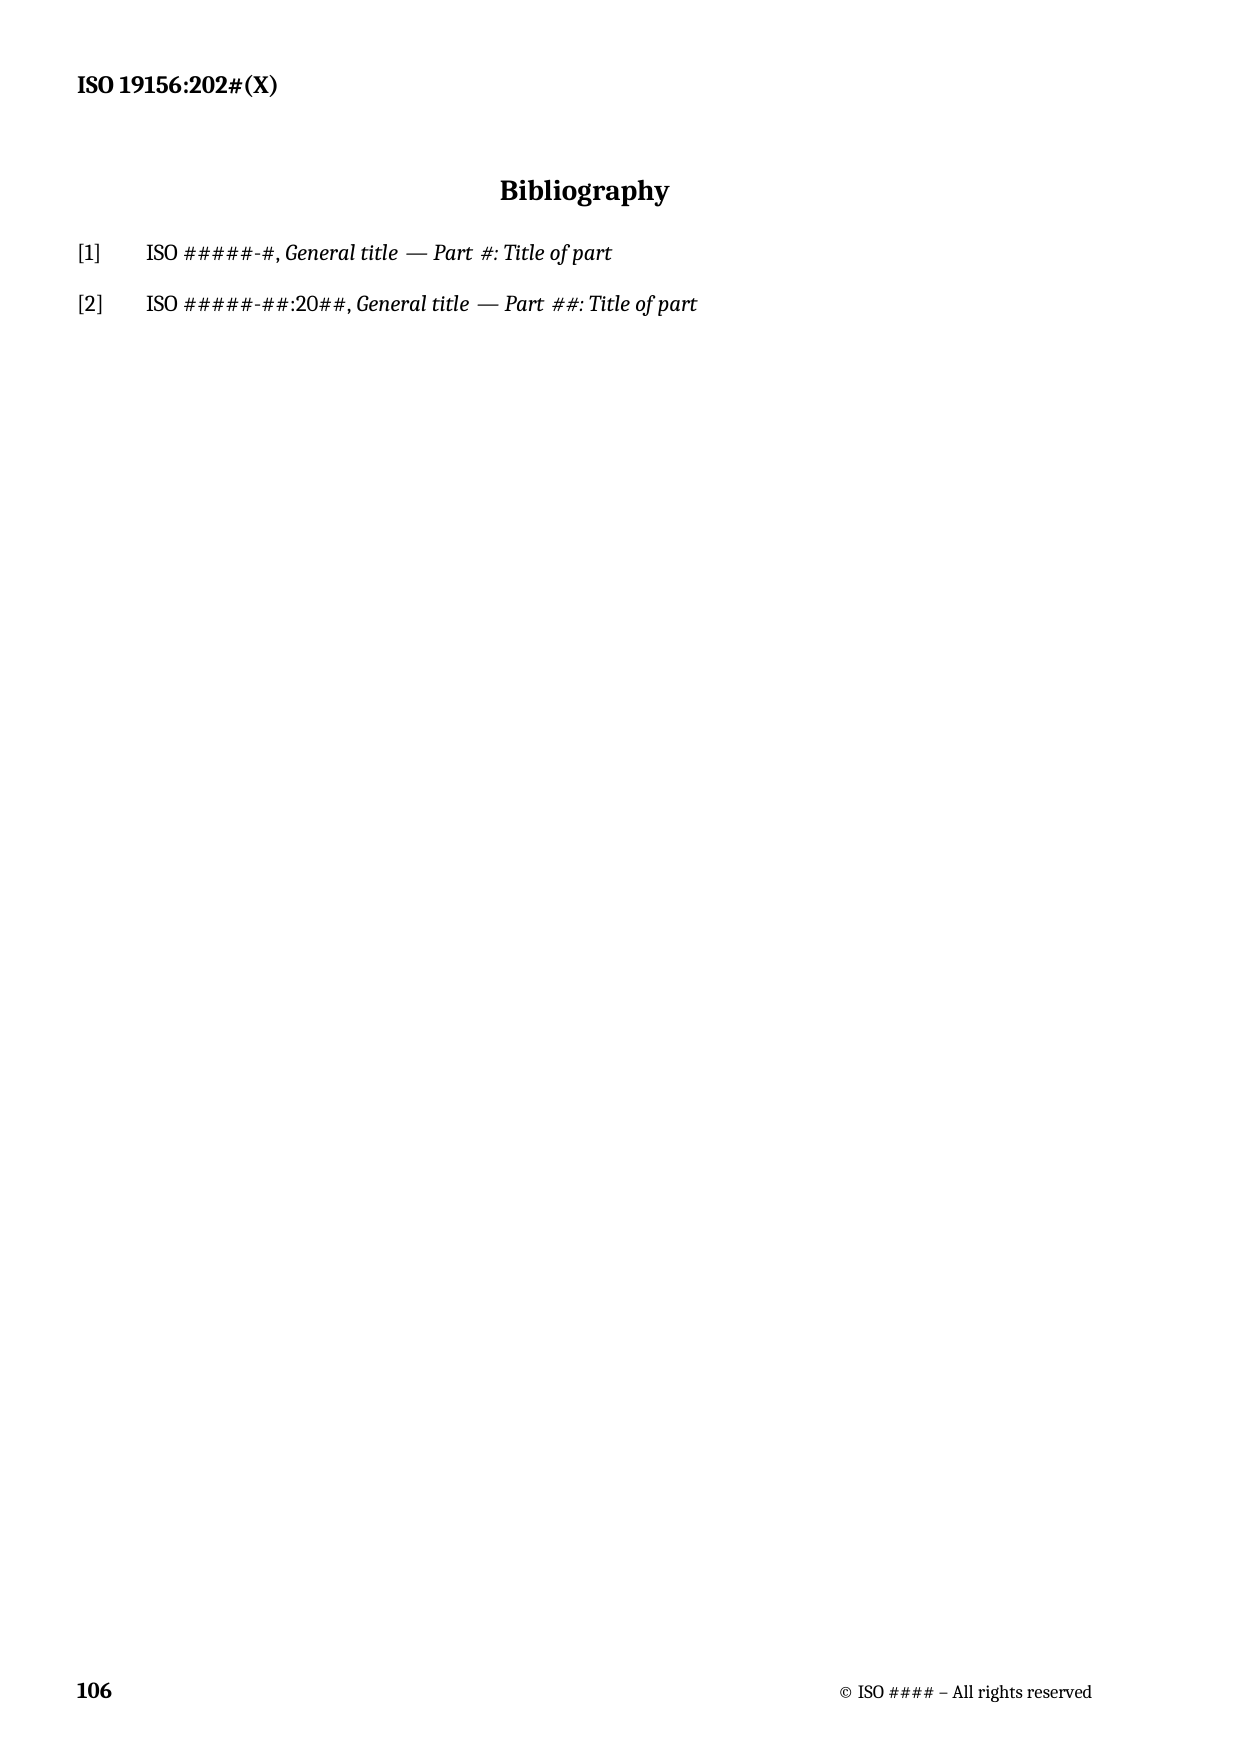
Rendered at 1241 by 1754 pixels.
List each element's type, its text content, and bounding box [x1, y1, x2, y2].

title Bibliography [77, 174, 1092, 207]
text [1] ISO #####-#, General title — Part #: Title of part [77, 240, 1092, 266]
text [2] ISO #####-##:20##, General title — Part ##: Title of part [77, 291, 1092, 317]
